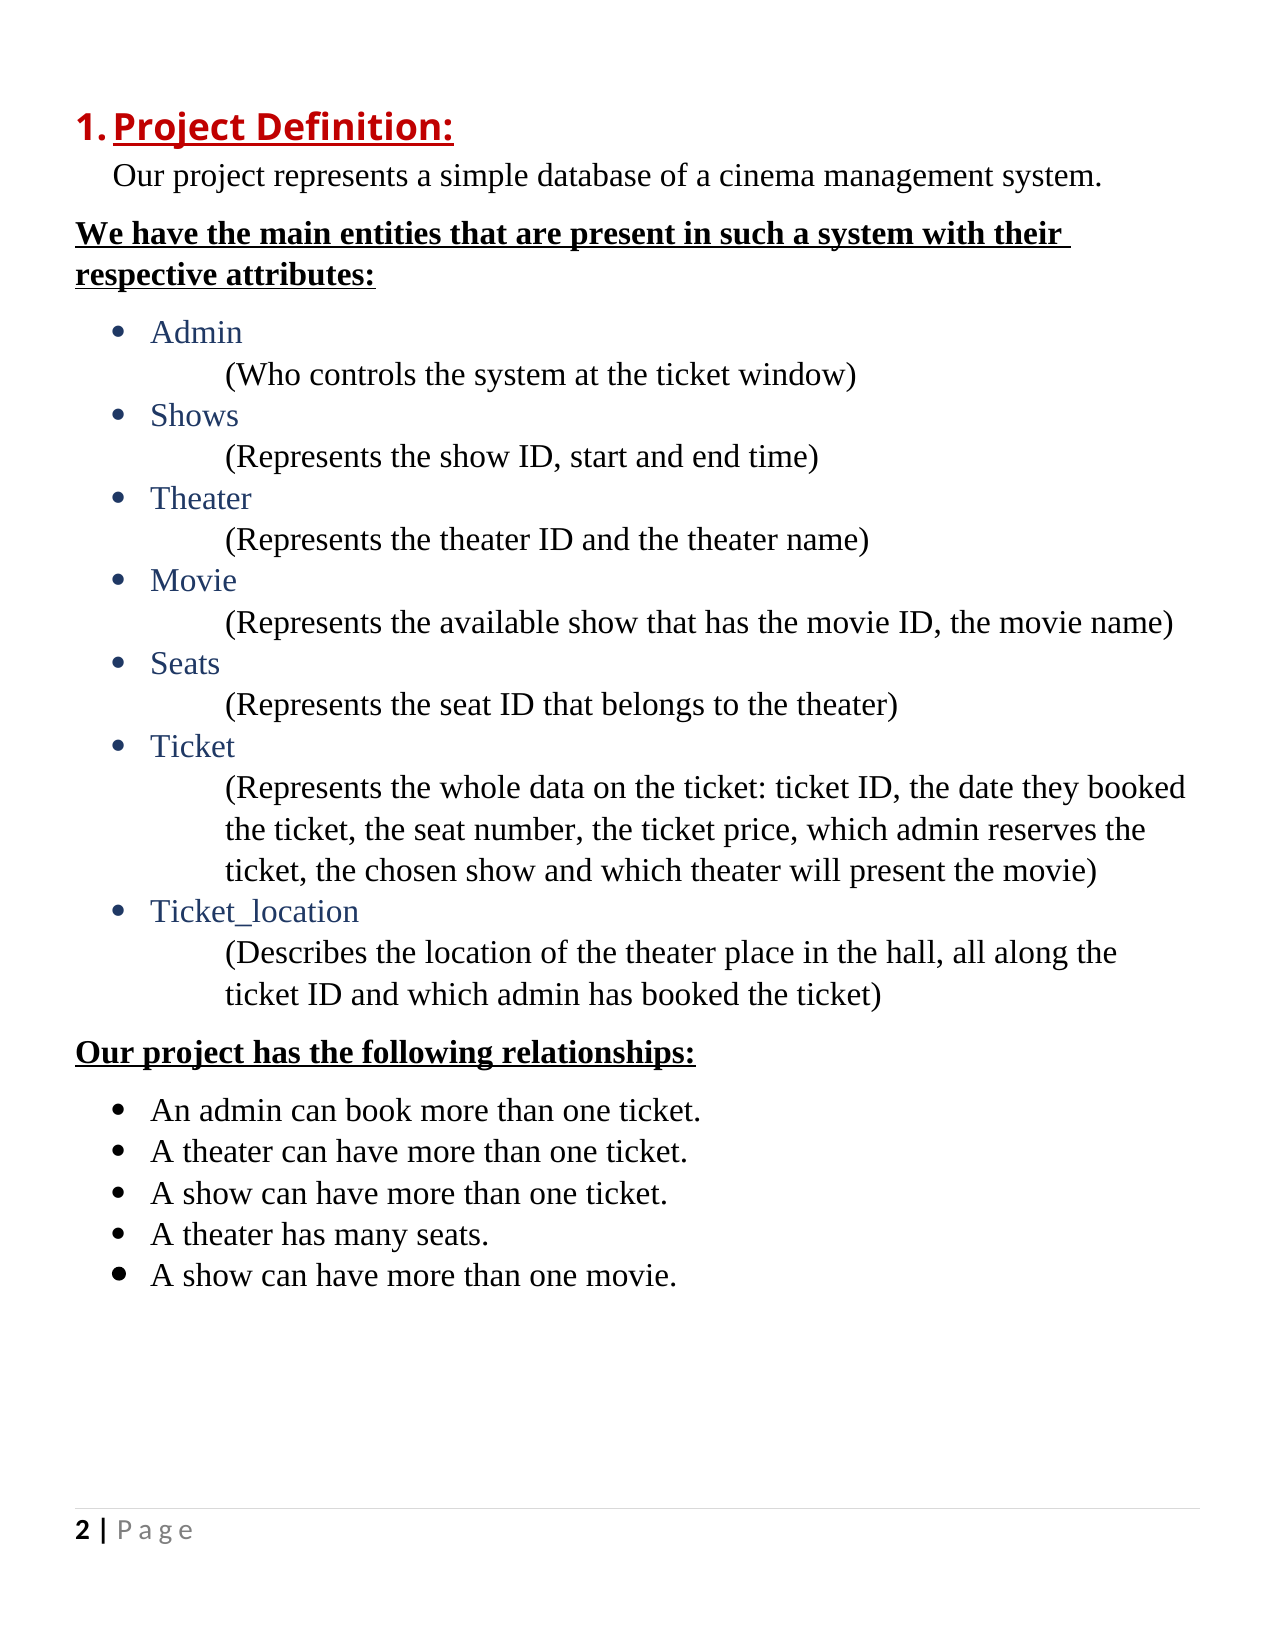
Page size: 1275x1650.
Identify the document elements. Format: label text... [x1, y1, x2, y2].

list (Represents the available show that has the movie ID, the movie name) [225, 602, 1200, 640]
list A show can have more than one movie. [112, 1256, 1200, 1295]
list A show can have more than one ticket. [112, 1173, 1200, 1211]
list (Represents the theater ID and the theater name) [225, 519, 1200, 558]
list Admin [112, 312, 1200, 351]
subtitle Project Definition: [75, 100, 1200, 151]
list Shows [112, 395, 1200, 433]
list (Represents the show ID, start and end time) [225, 437, 1200, 475]
list Theater [112, 478, 1200, 516]
text Our project has the following relationships: [75, 1032, 1200, 1071]
list Ticket [112, 726, 1200, 764]
list (Describes the location of the theater place in the hall, all along the ticket ID and which admin has booked the ticket) [225, 933, 1200, 1012]
list Movie [112, 561, 1200, 599]
list (Who controls the system at the ticket window) [225, 354, 1200, 392]
list (Represents the seat ID that belongs to the theater) [225, 685, 1200, 723]
list A theater has many seats. [112, 1214, 1200, 1253]
list Ticket_location [112, 891, 1200, 930]
list An admin can book more than one ticket. [112, 1090, 1200, 1128]
list (Represents the whole data on the ticket: ticket ID, the date they booked the ticket, the seat number, the ticket price, which admin reserves the ticket, the chosen show and which theater will present the movie) [225, 767, 1200, 888]
list A theater can have more than one ticket. [112, 1132, 1200, 1170]
text We have the main entities that are present in such a system with their respective attributes: [75, 213, 1200, 293]
list Seats [112, 643, 1200, 682]
text Our project represents a simple database of a cinema management system. [112, 155, 1200, 193]
